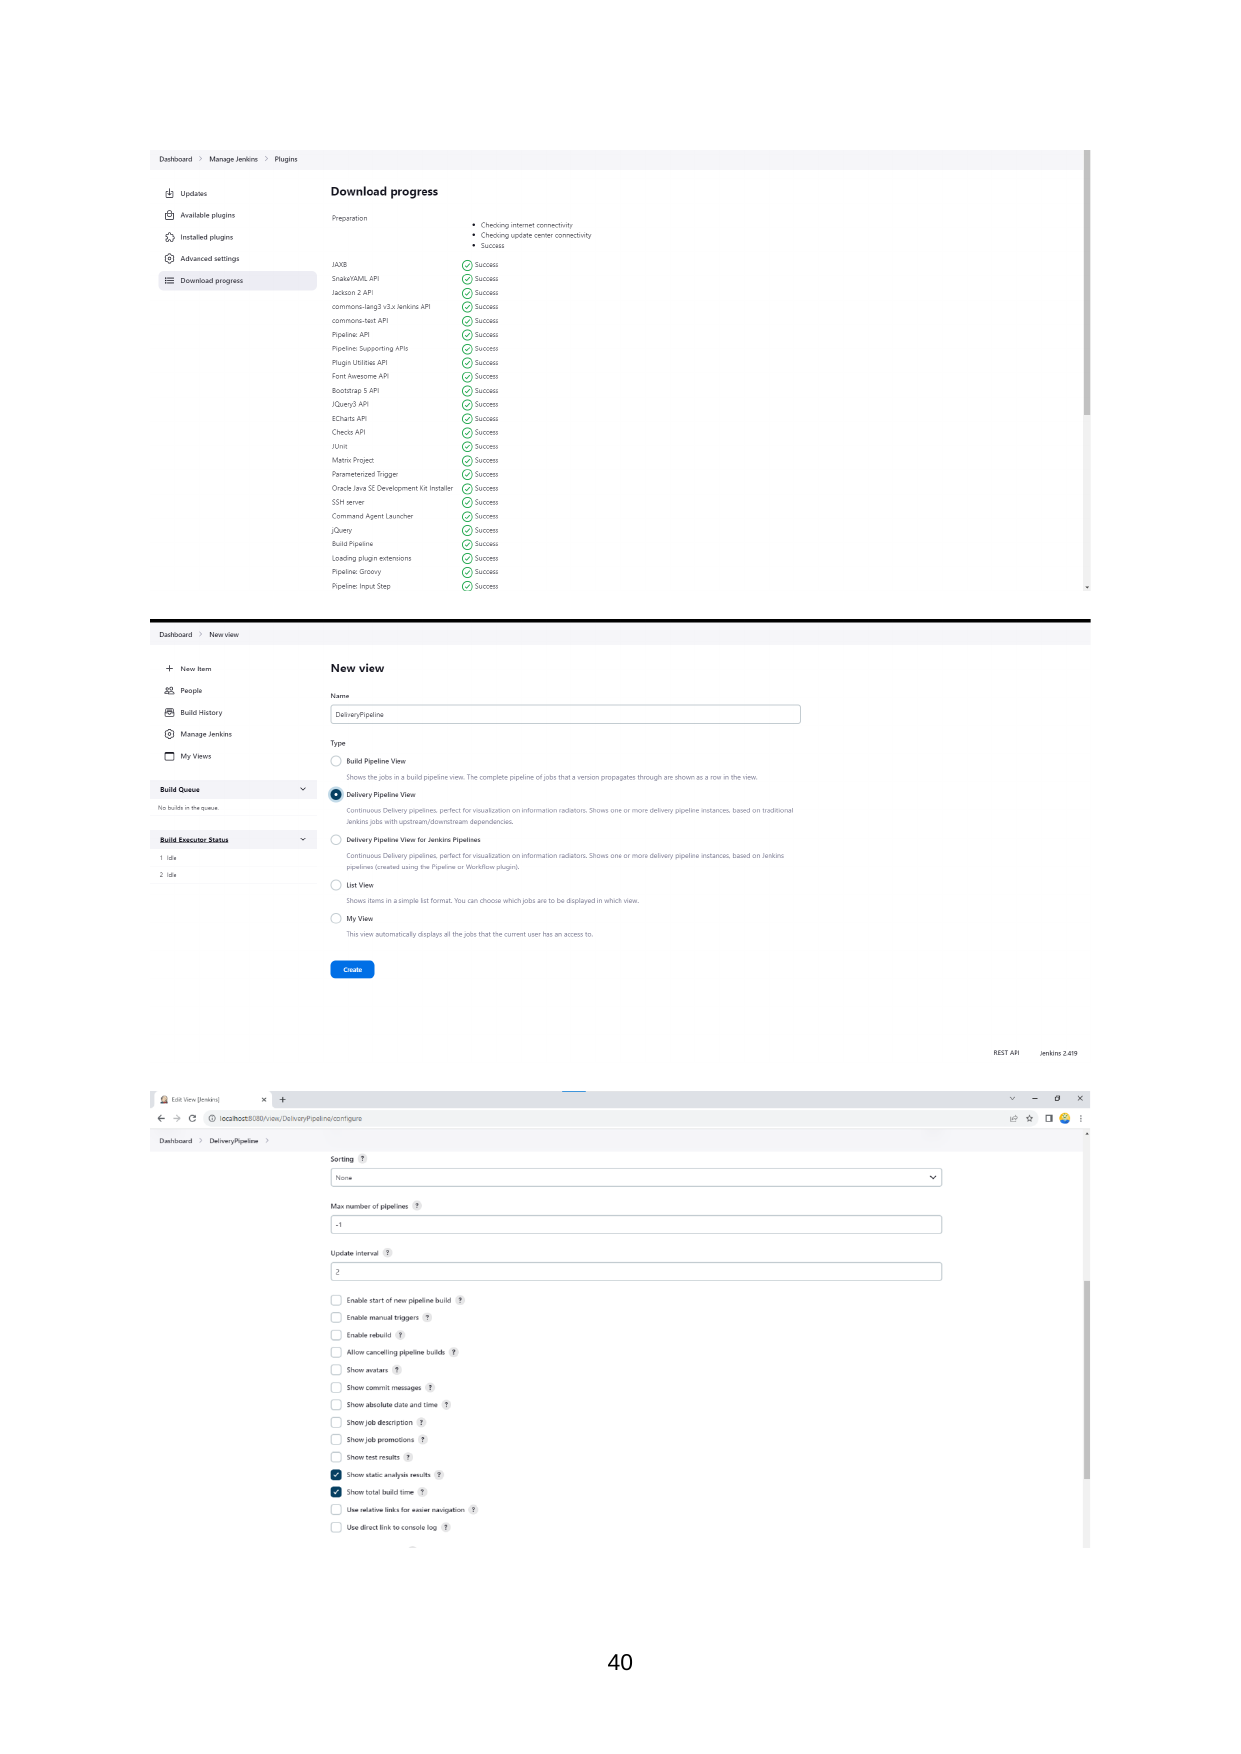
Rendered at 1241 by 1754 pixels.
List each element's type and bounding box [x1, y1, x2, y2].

picture [150, 150, 1091, 591]
picture [150, 619, 1091, 1063]
picture [150, 1091, 1091, 1548]
